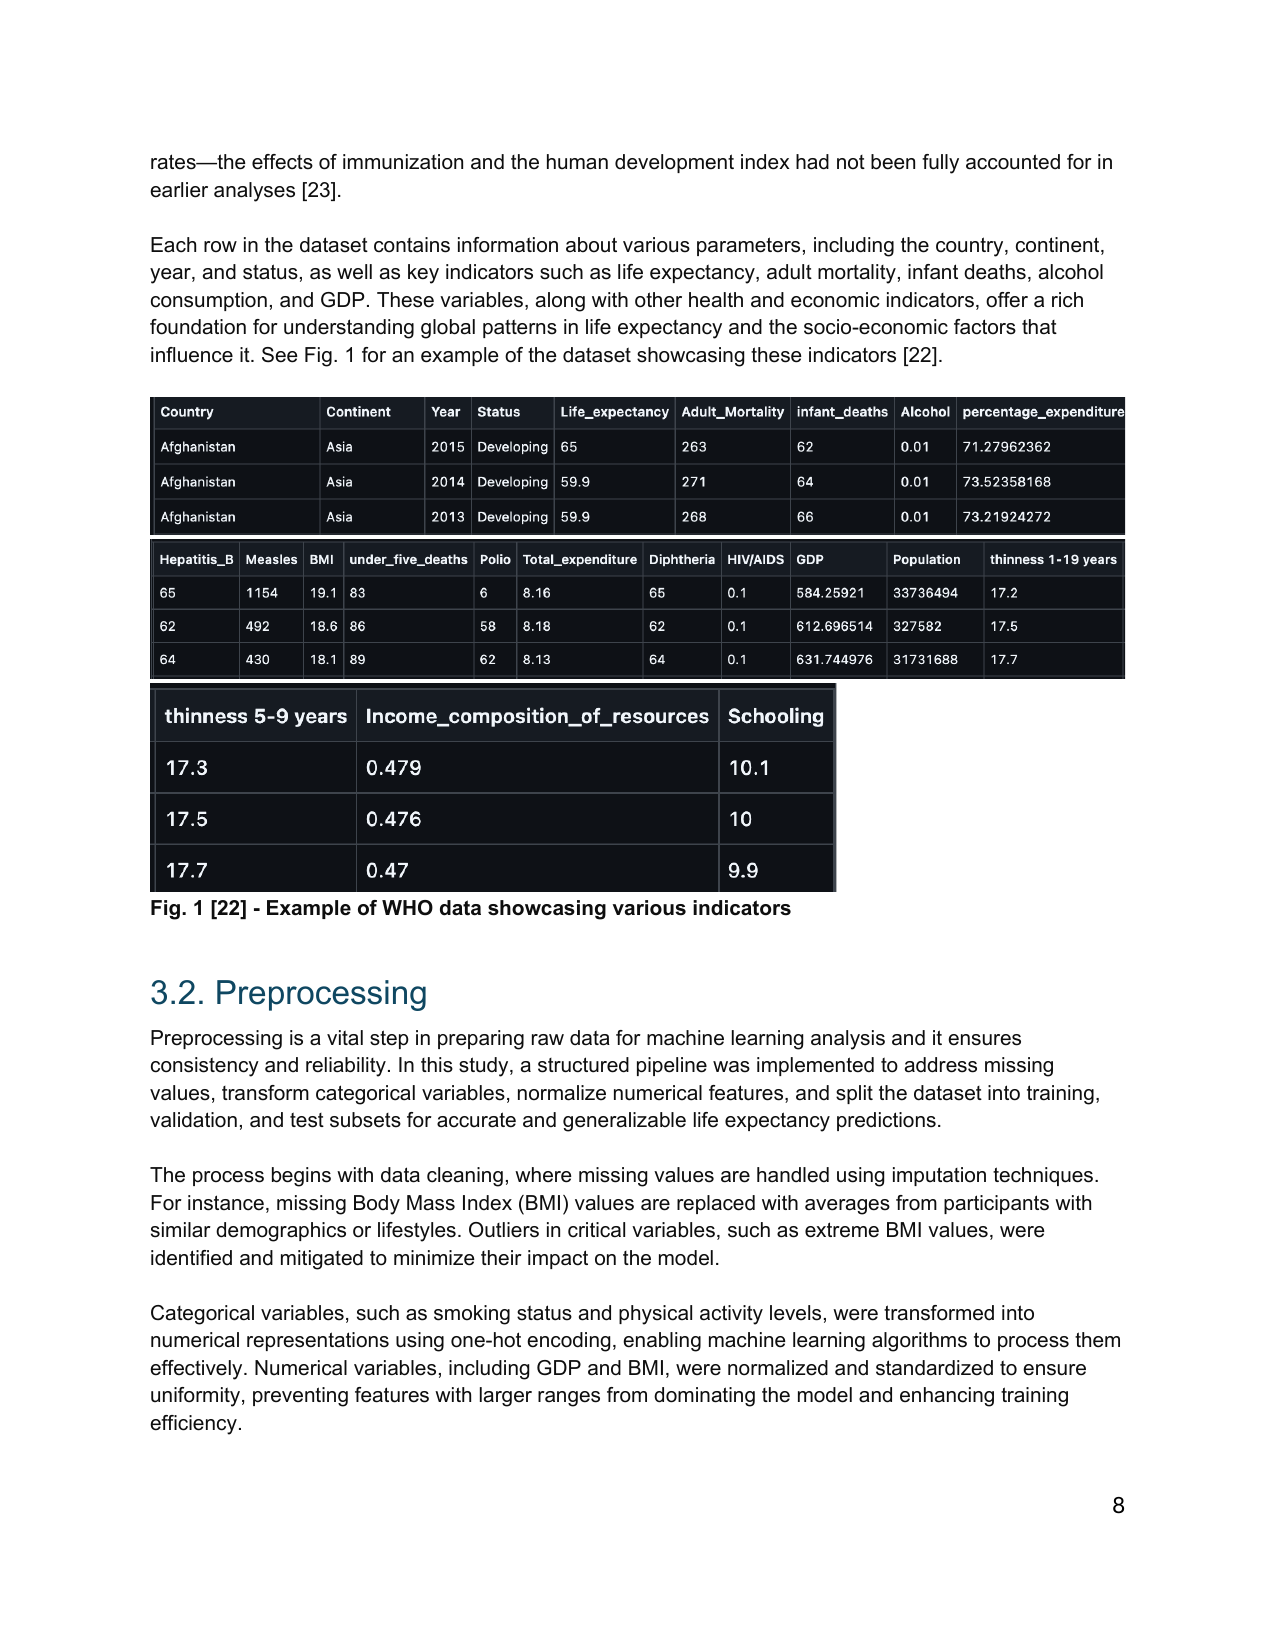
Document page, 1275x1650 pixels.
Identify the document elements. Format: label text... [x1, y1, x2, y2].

text Preprocessing is a vital step in preparing raw data for machine learning analysis and it ensures consistency and reliability. In this study, a structured pipeline was implemented to address missing values, transform categorical variables, normalize numerical features, and split the dataset into training, validation, and test subsets for accurate and generalizable life expectancy predictions. [150, 1026, 1125, 1132]
text Categorical variables, such as smoking status and physical activity levels, were transformed into numerical representations using one-hot encoding, enabling machine learning algorithms to process them effectively. Numerical variables, including GDP and BMI, were normalized and standardized to ensure uniformity, preventing features with larger ranges from dominating the model and enhancing training efficiency. [150, 1301, 1125, 1434]
text Each row in the dataset contains information about various parameters, including the country, continent, year, and status, as well as key indicators such as life expectancy, adult mortality, infant deaths, alcohol consumption, and GDP. These variables, along with other health and economic indicators, offer a rich foundation for understanding global patterns in life expectancy and the socio-economic factors that influence it. See Fig. 1 for an example of the dataset showcasing these indicators [22]. [150, 232, 1125, 366]
text Fig. 1 [22] - Example of WHO data showcasing various indicators [150, 896, 1125, 920]
picture [150, 539, 1125, 679]
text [150, 150, 1125, 201]
picture [150, 683, 837, 892]
picture [150, 397, 1125, 535]
subtitle 3.2. Preprocessing [150, 973, 1125, 1012]
text The process begins with data cleaning, where missing values are handled using imputation techniques. For instance, missing Body Mass Index (BMI) values are replaced with averages from participants with similar demographics or lifestyles. Outliers in critical variables, such as extreme BMI values, were identified and mitigated to minimize their impact on the model. [150, 1163, 1125, 1269]
